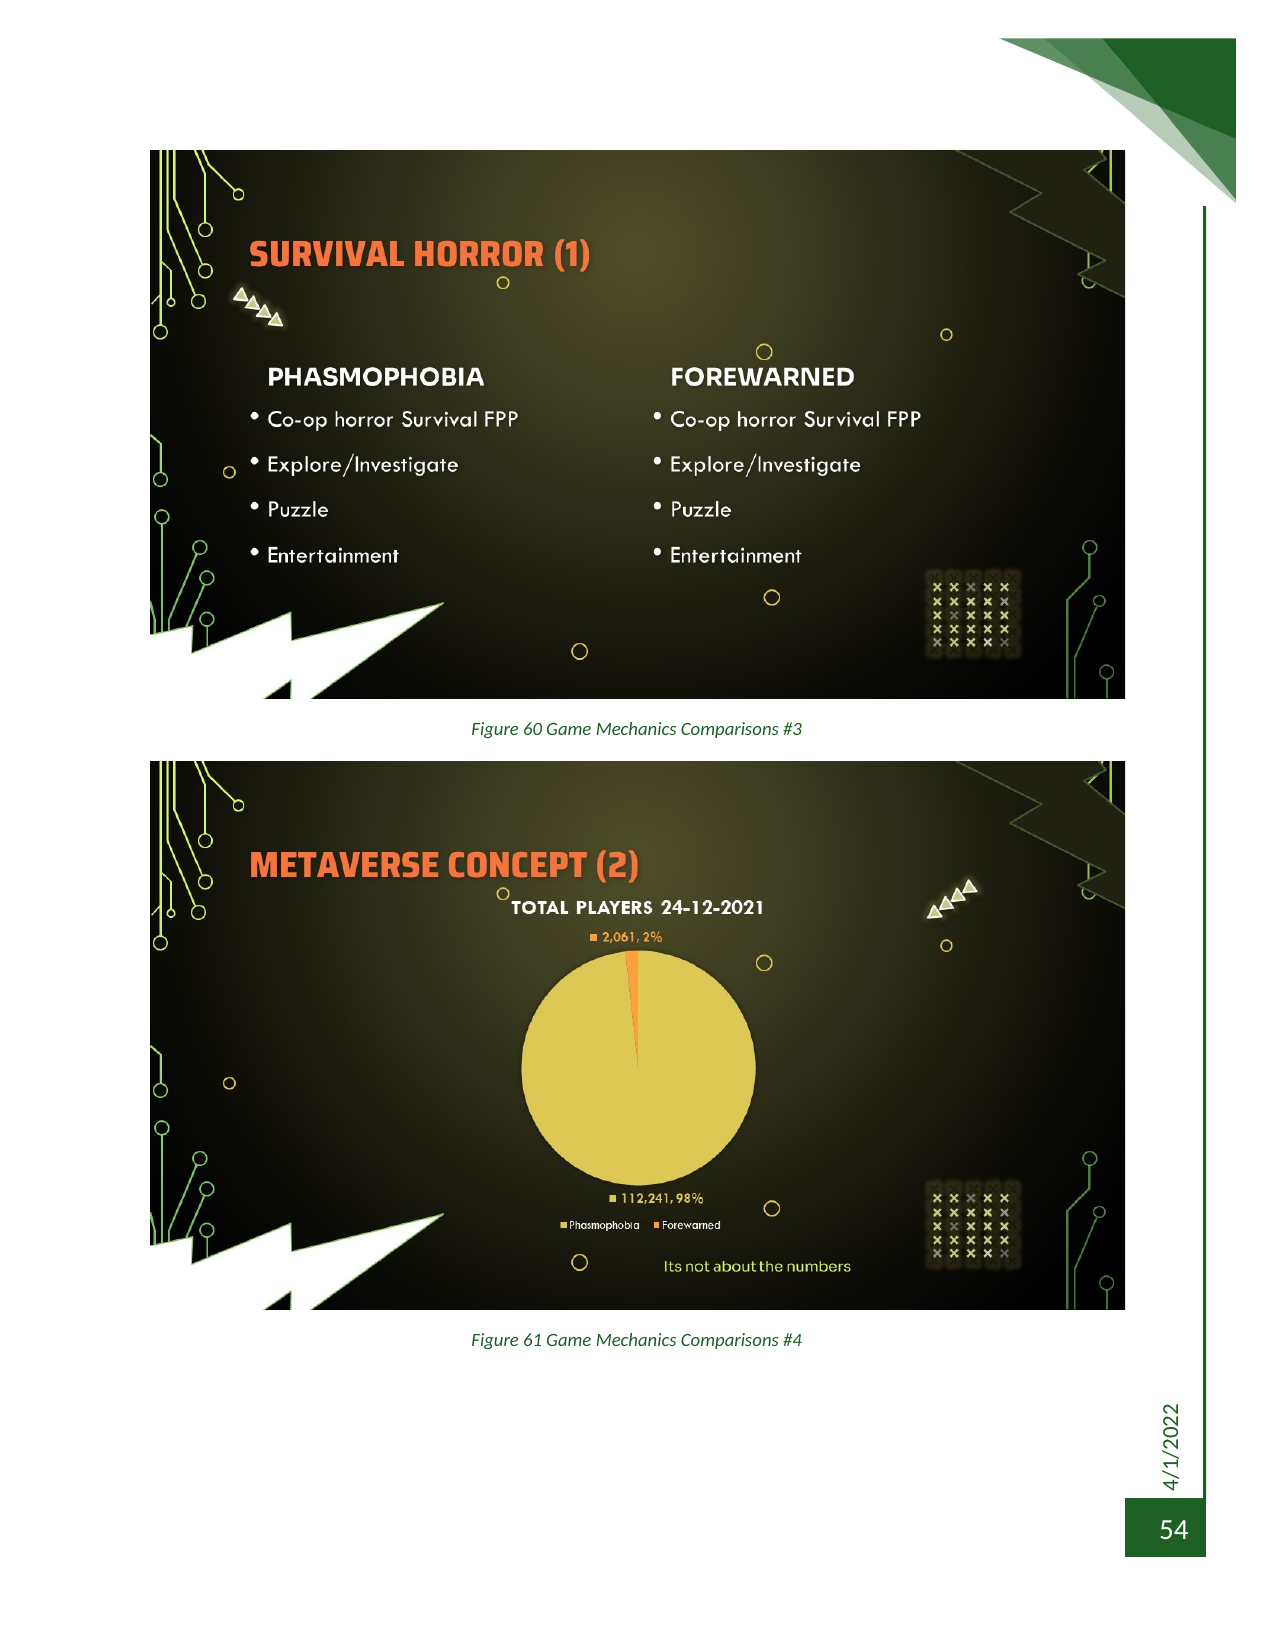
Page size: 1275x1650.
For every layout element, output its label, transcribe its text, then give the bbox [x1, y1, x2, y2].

text Figure 61 Game Mechanics Comparisons #3 [150, 717, 1125, 740]
picture [150, 761, 1125, 1310]
text Figure 62 Game Mechanics Comparisons #4 [150, 1328, 1125, 1351]
picture [150, 38, 1236, 699]
